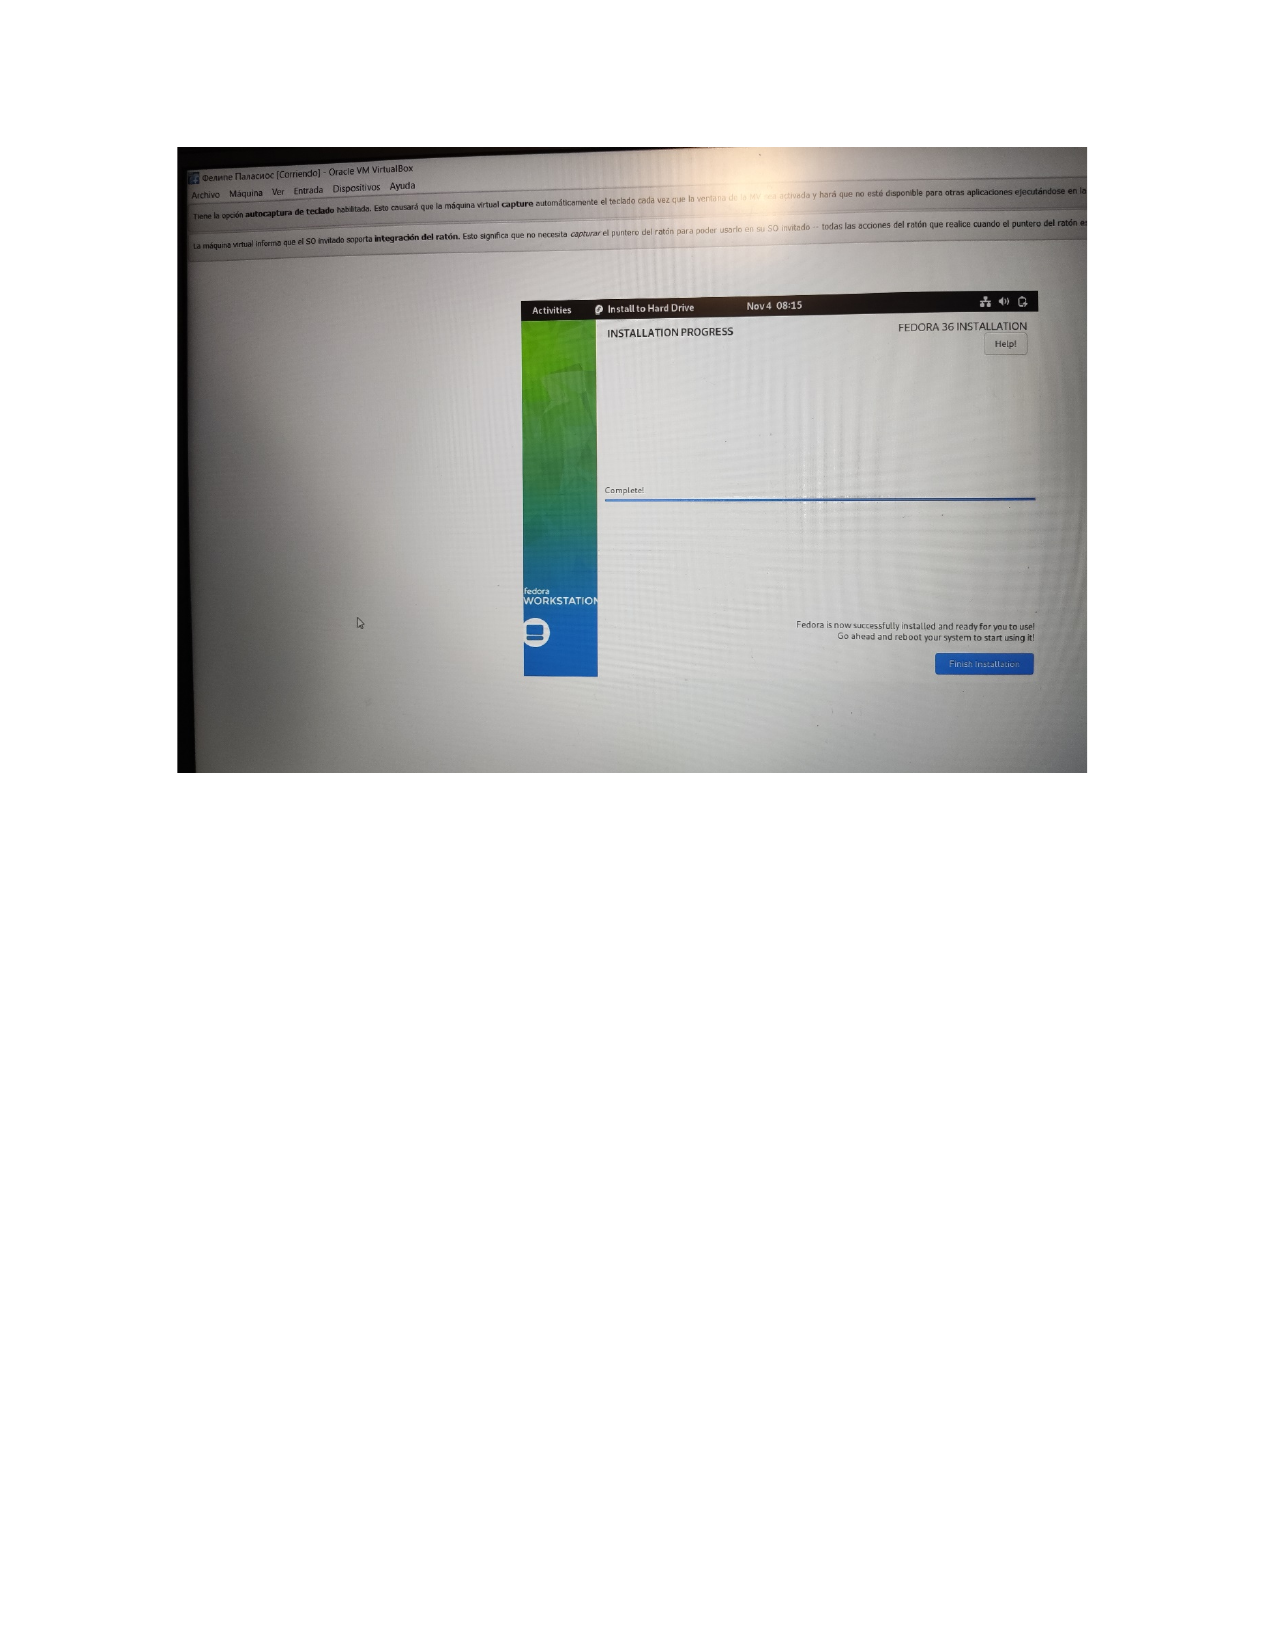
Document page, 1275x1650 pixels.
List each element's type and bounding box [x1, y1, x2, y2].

picture [177, 147, 1088, 773]
